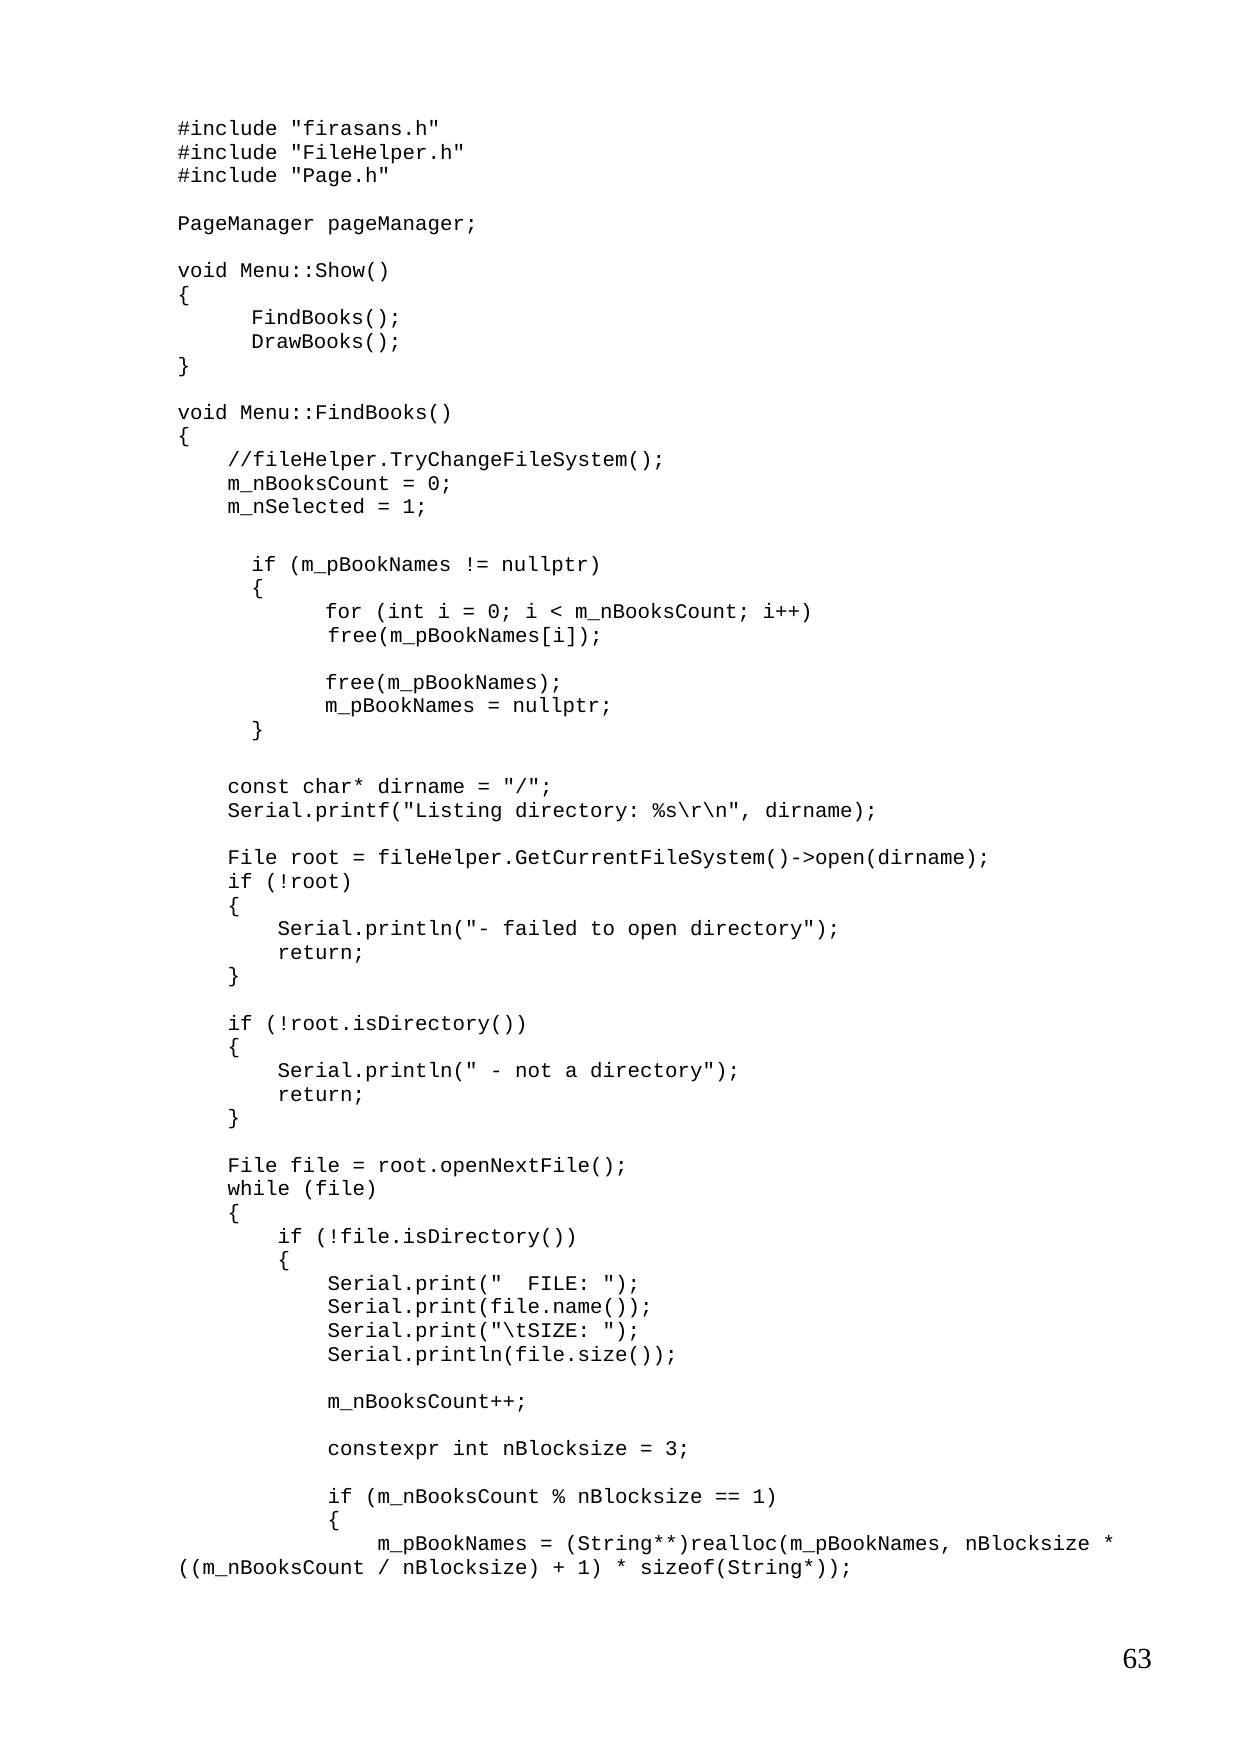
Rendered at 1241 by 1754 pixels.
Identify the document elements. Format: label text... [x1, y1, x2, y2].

text m_nBooksCount++; [177, 1391, 1152, 1415]
text { [177, 1509, 1152, 1533]
text Serial.print(file.name()); [177, 1297, 1152, 1320]
text m_nBooksCount = 0; [177, 473, 1152, 496]
text PageManager pageManager; [177, 213, 1152, 236]
text if (!file.isDirectory()) [177, 1226, 1152, 1249]
text } [177, 719, 1152, 743]
text File root = fileHelper.GetCurrentFileSystem()->open(dirname); [177, 847, 1152, 871]
text constexpr int nBlocksize = 3; [177, 1438, 1152, 1462]
text Serial.println("- failed to open directory"); [177, 918, 1152, 942]
text while (file) [177, 1178, 1152, 1202]
text return; [177, 942, 1152, 966]
text { [177, 1202, 1152, 1226]
text FindBooks(); [177, 307, 1152, 331]
text { [177, 1036, 1152, 1060]
text return; [177, 1084, 1152, 1107]
text if (m_pBookNames != nullptr) [177, 554, 1152, 577]
text } [177, 354, 1152, 378]
text } [177, 966, 1152, 989]
text Serial.println(file.size()); [177, 1344, 1152, 1367]
text const char* dirname = "/"; [177, 776, 1152, 800]
text //fileHelper.TryChangeFileSystem(); [177, 449, 1152, 473]
text Serial.print("\tSIZE: "); [177, 1320, 1152, 1344]
text if (!root) [177, 871, 1152, 894]
text Serial.printf("Listing directory: %s\r\n", dirname); [177, 800, 1152, 824]
text if (!root.isDirectory()) [177, 1013, 1152, 1036]
text void Menu::Show() [177, 260, 1152, 284]
text File file = root.openNextFile(); [177, 1155, 1152, 1178]
text DrawBooks(); [177, 331, 1152, 354]
text { [177, 894, 1152, 918]
text Serial.print(" FILE: "); [177, 1273, 1152, 1297]
text free(m_pBookNames); [177, 672, 1152, 696]
text Serial.println(" - not a directory"); [177, 1060, 1152, 1084]
text m_pBookNames = (String**)realloc(m_pBookNames, nBlocksize * ((m_nBooksCount / nBlocksize) + 1) * sizeof(String*)); [177, 1533, 1152, 1580]
text { [177, 426, 1152, 449]
text for (int i = 0; i < m_nBooksCount; i++) [177, 601, 1152, 624]
text free(m_pBookNames[i]); [177, 624, 1152, 648]
text { [177, 577, 1152, 601]
text #include "FileHelper.h" [177, 142, 1152, 165]
text m_nSelected = 1; [177, 496, 1152, 520]
text m_pBookNames = nullptr; [177, 696, 1152, 719]
text void Menu::FindBooks() [177, 402, 1152, 426]
text } [177, 1107, 1152, 1131]
text { [177, 1249, 1152, 1273]
text { [177, 284, 1152, 307]
text if (m_nBooksCount % nBlocksize == 1) [177, 1486, 1152, 1509]
text #include "firasans.h" [177, 118, 1152, 142]
text #include "Page.h" [177, 165, 1152, 189]
